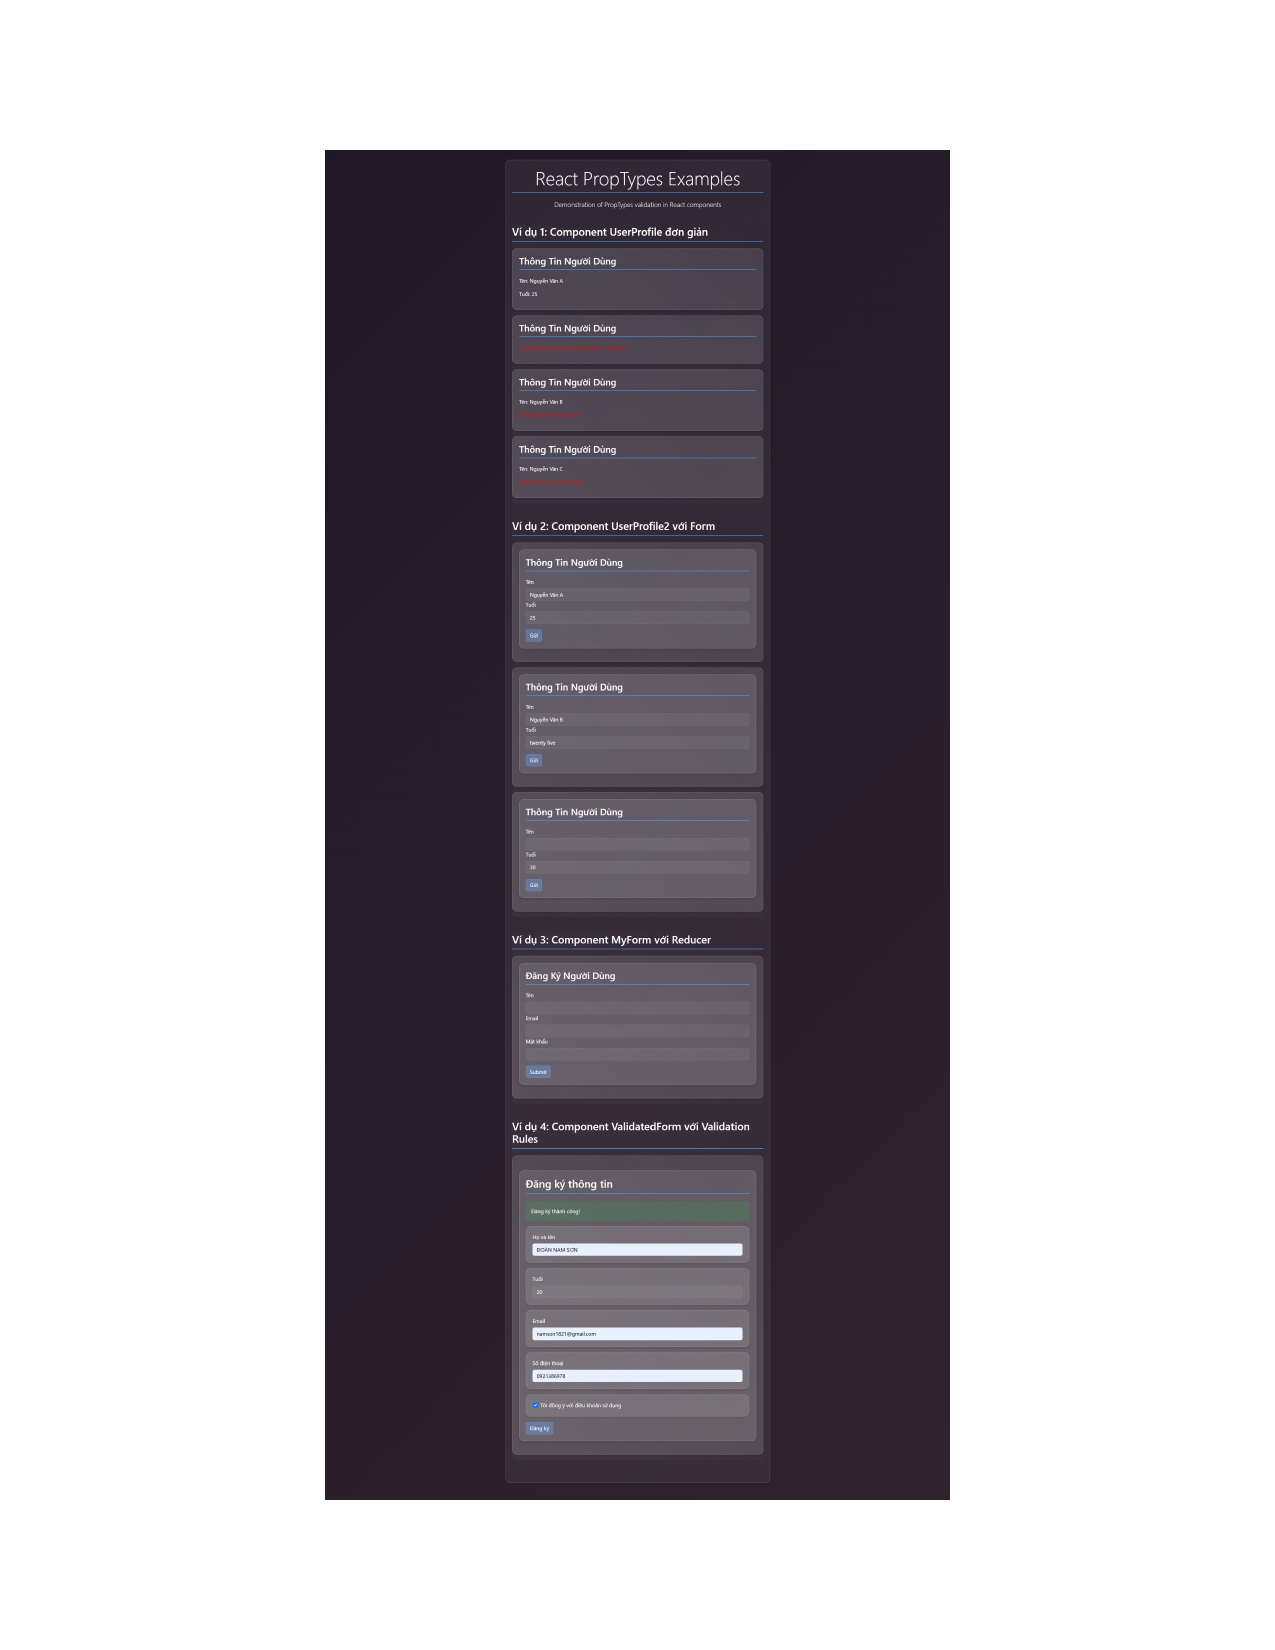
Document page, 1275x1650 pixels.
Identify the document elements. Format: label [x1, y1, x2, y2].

picture [325, 150, 950, 1500]
